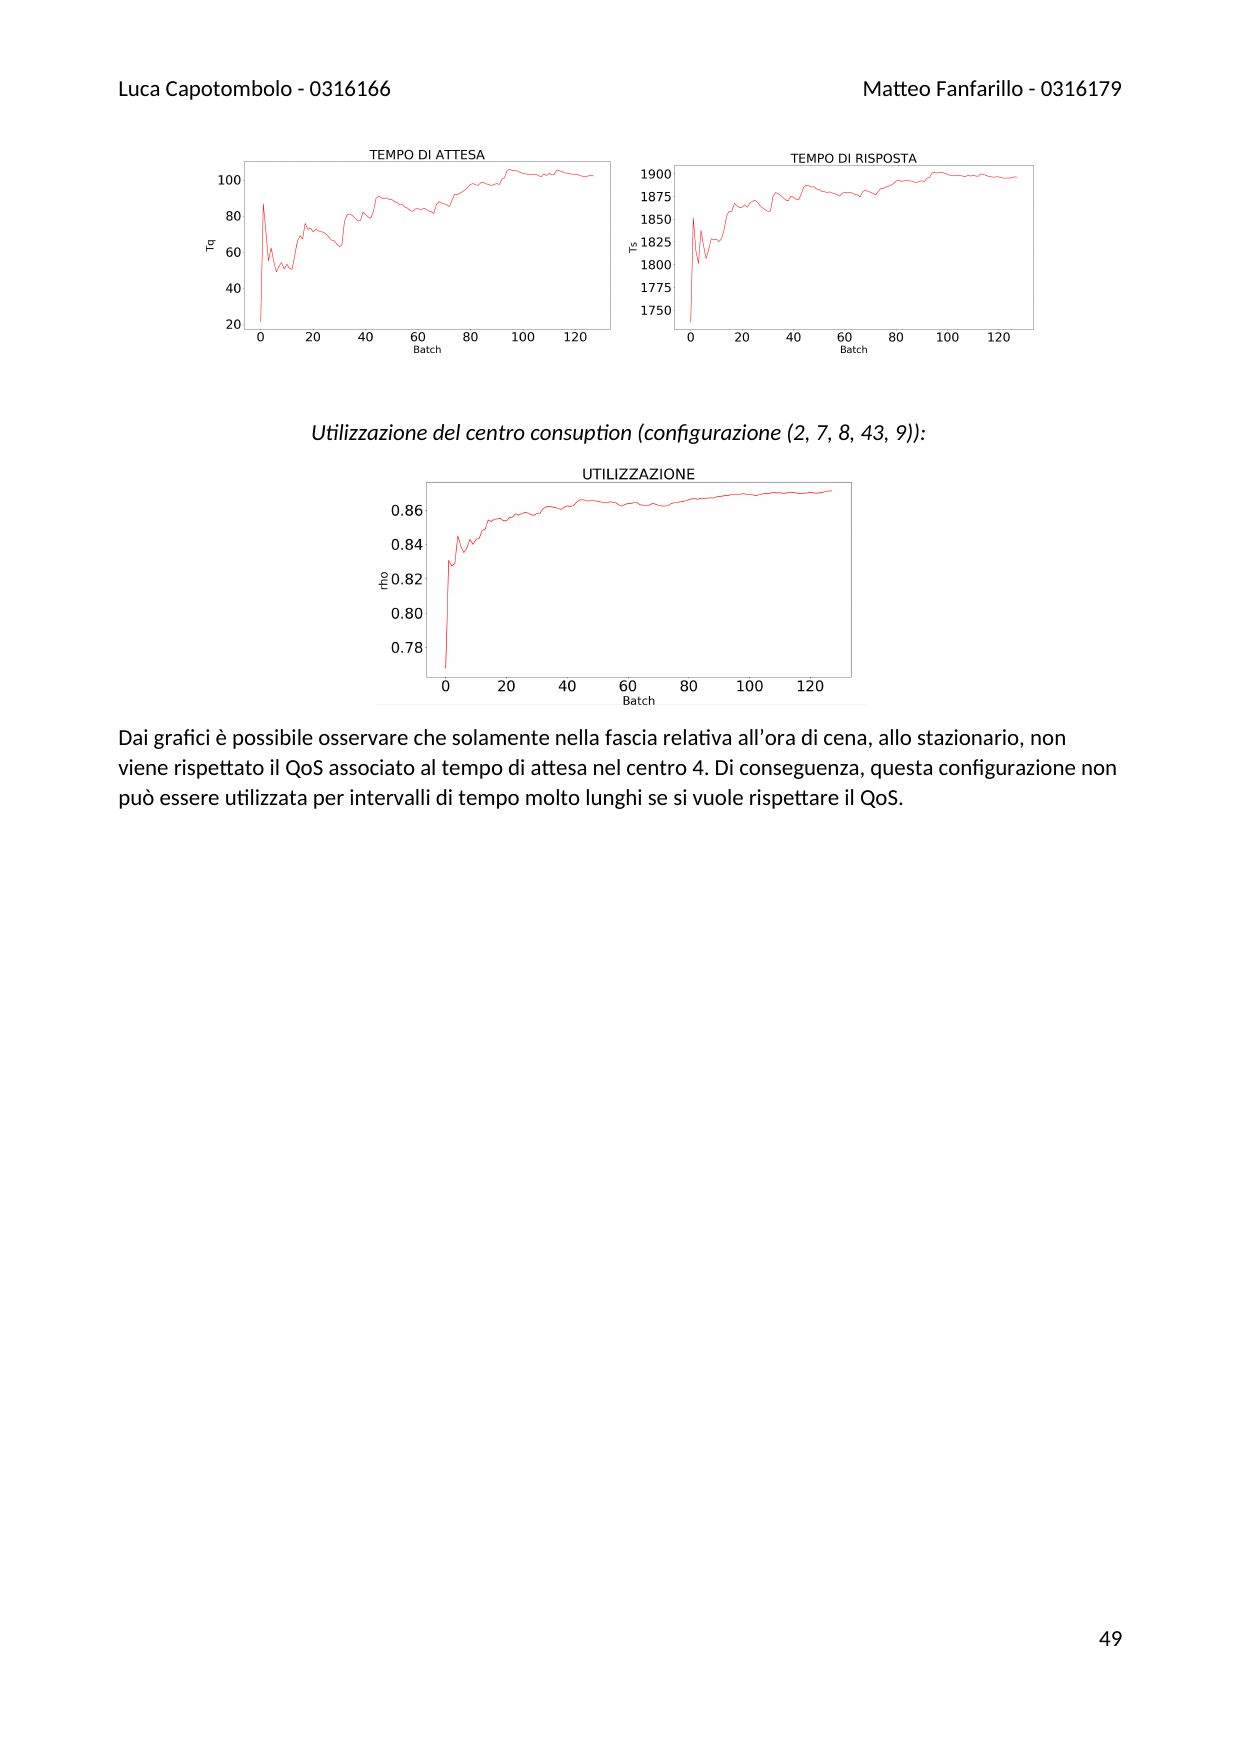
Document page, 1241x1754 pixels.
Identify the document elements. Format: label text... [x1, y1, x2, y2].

picture [625, 151, 1043, 353]
text Utilizzazione del centro consuption (configurazione (2, 7, 8, 43, 9)): [118, 418, 1122, 446]
text Dai grafici è possibile osservare che solamente nella fascia relativa all’ora di cena, allo stazionario, non viene rispettato il QoS associato al tempo di attesa nel centro 4. Di conseguenza, questa configurazione non può essere utilizzata per intervalli di tempo molto lunghi se si vuole rispettare il QoS. [118, 723, 1122, 811]
picture [374, 465, 866, 705]
picture [197, 147, 620, 353]
